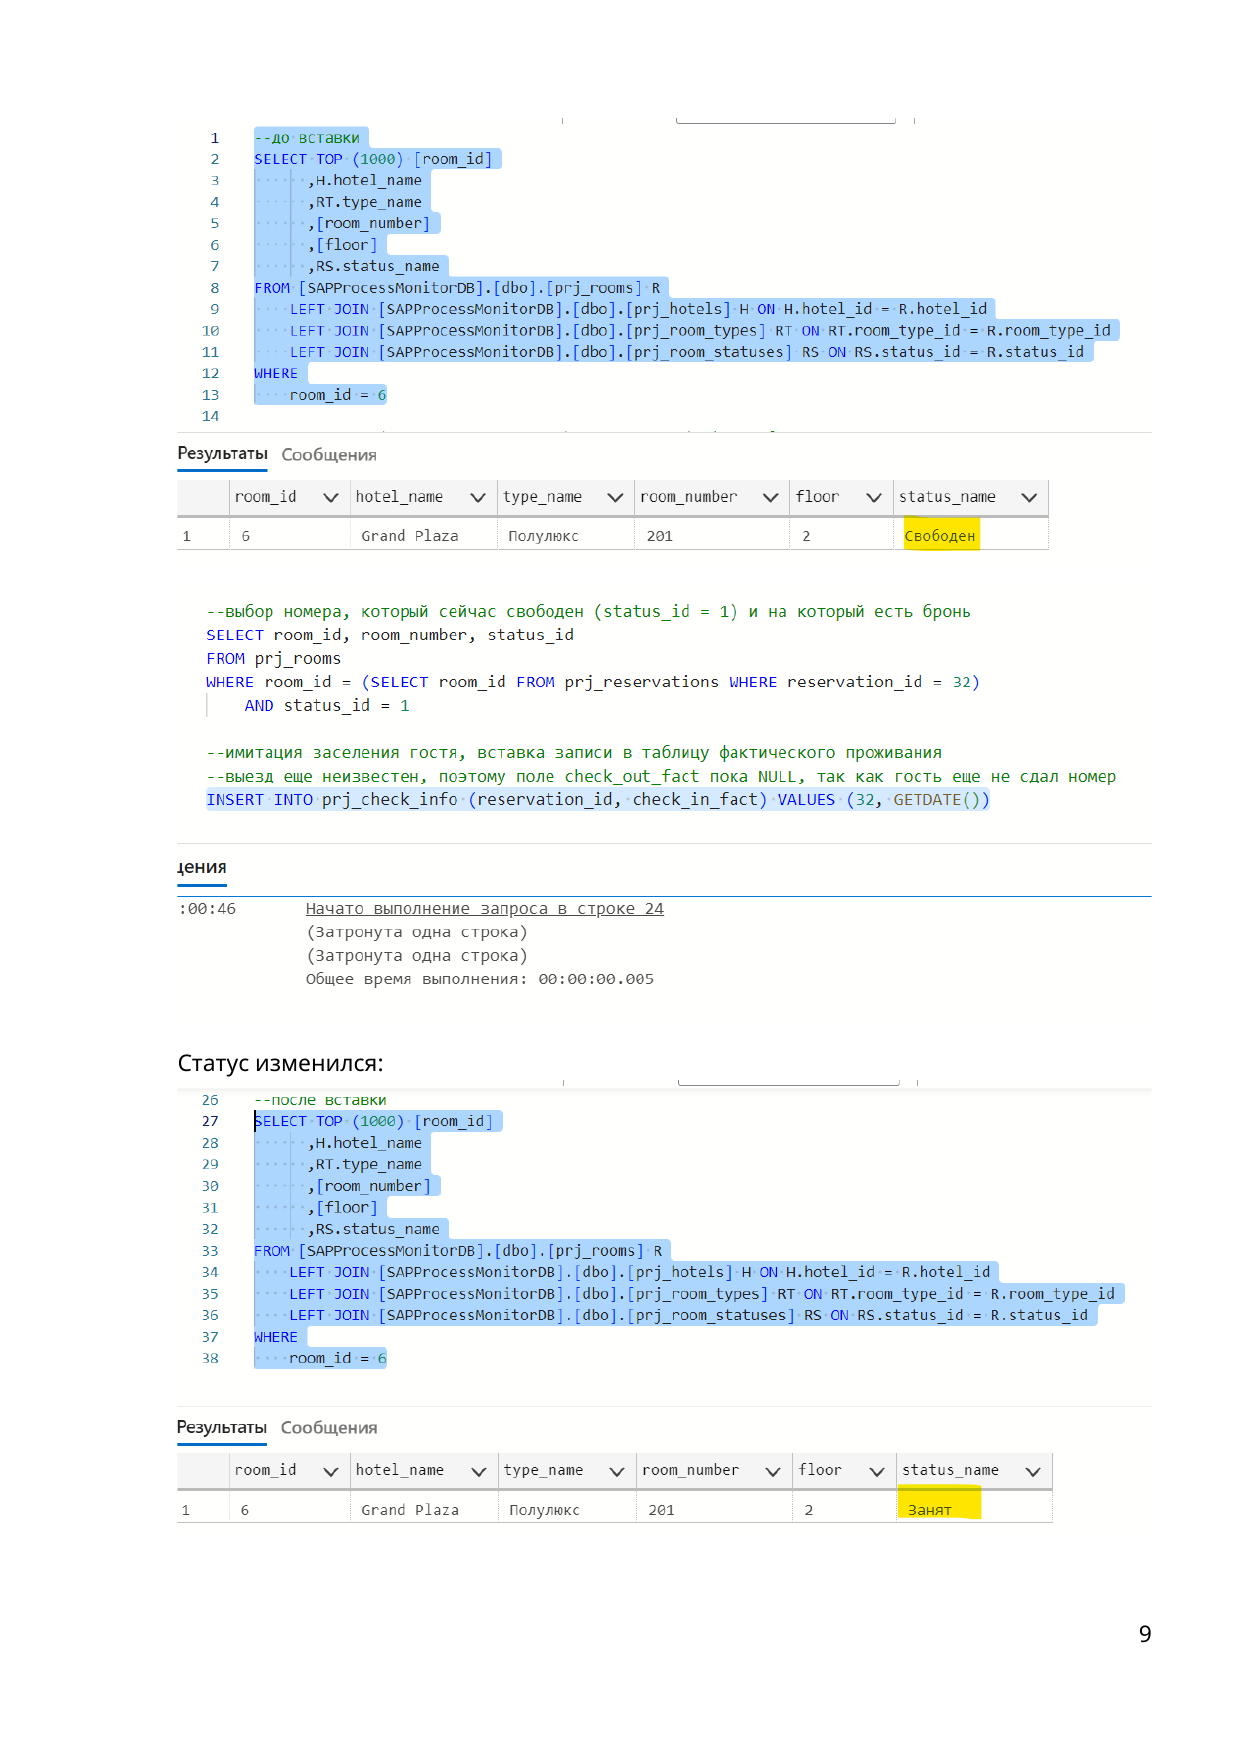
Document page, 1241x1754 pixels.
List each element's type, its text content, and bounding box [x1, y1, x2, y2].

picture [177, 587, 1152, 1028]
picture [177, 1080, 1152, 1539]
picture [177, 118, 1152, 569]
text Статус изменился: [177, 1047, 1152, 1080]
